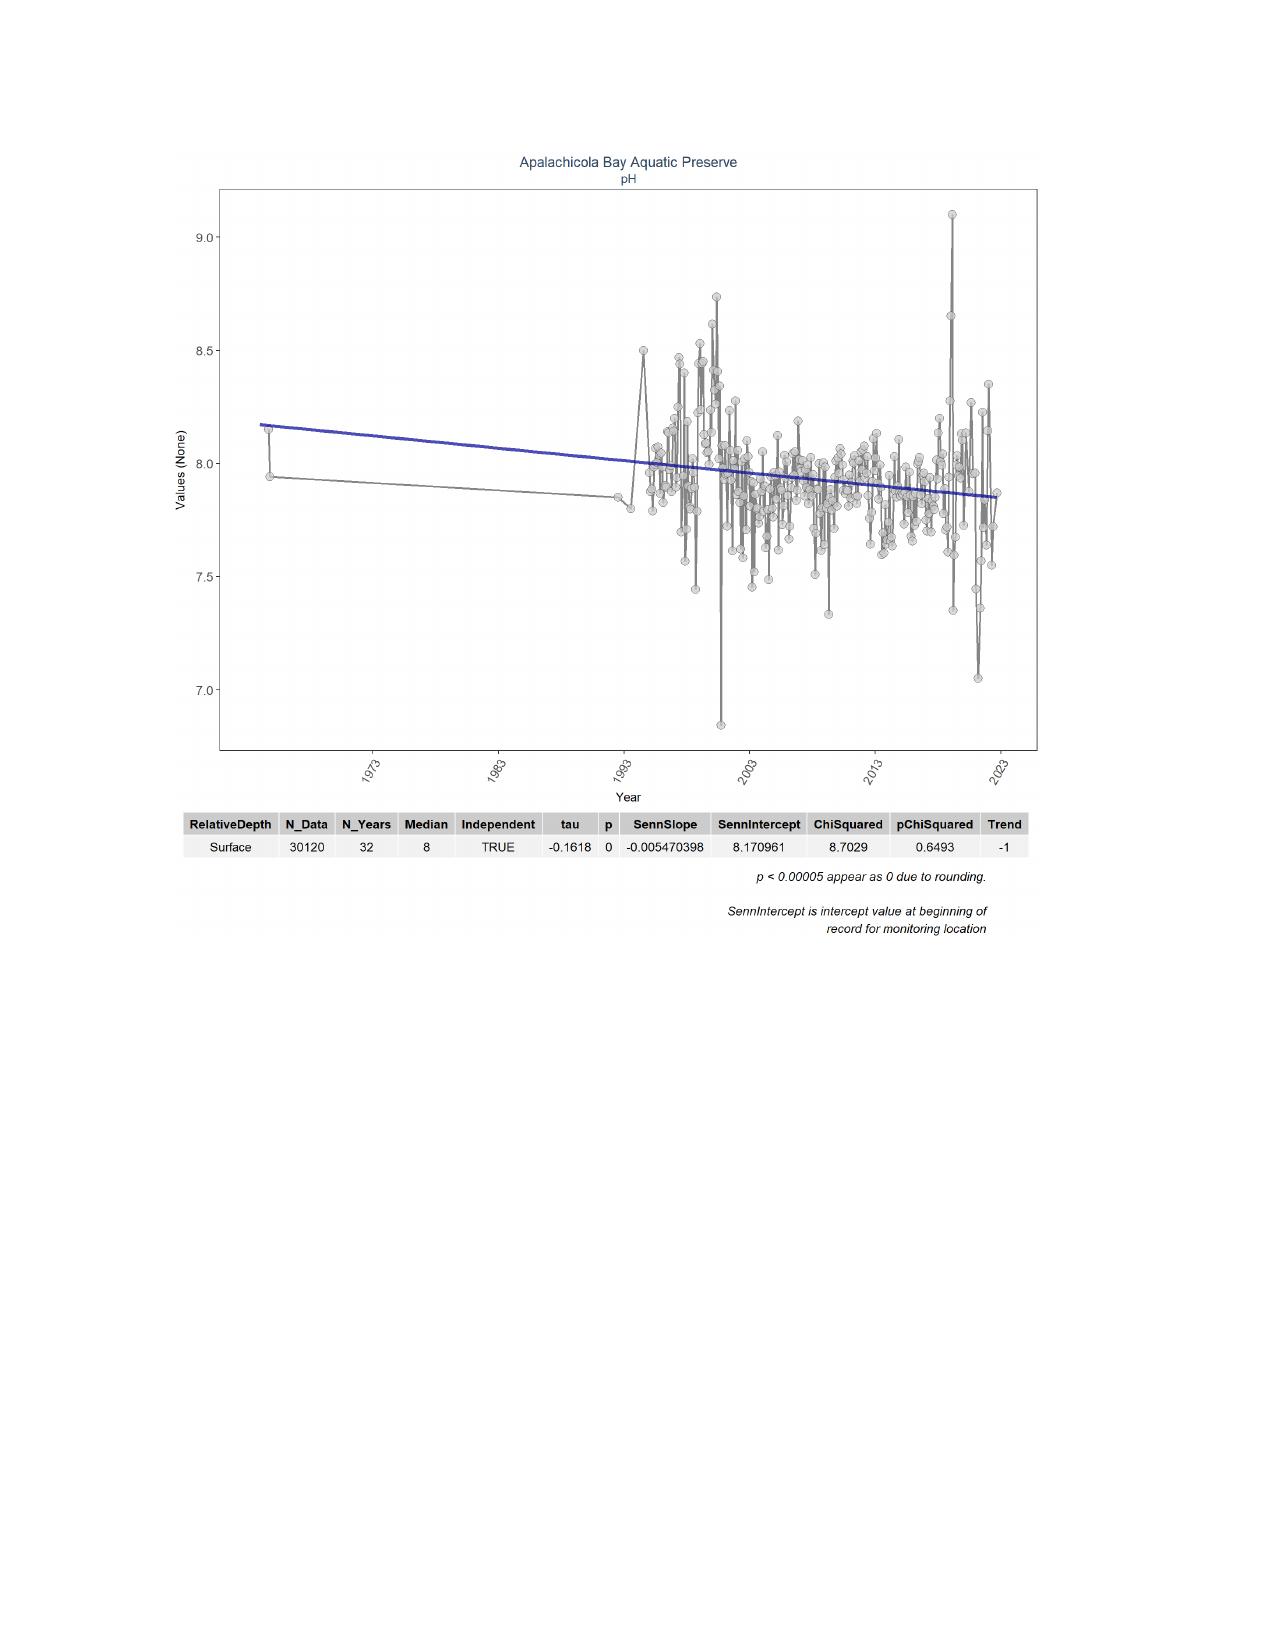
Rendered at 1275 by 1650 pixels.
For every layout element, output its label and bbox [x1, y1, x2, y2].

picture [168, 150, 1044, 938]
